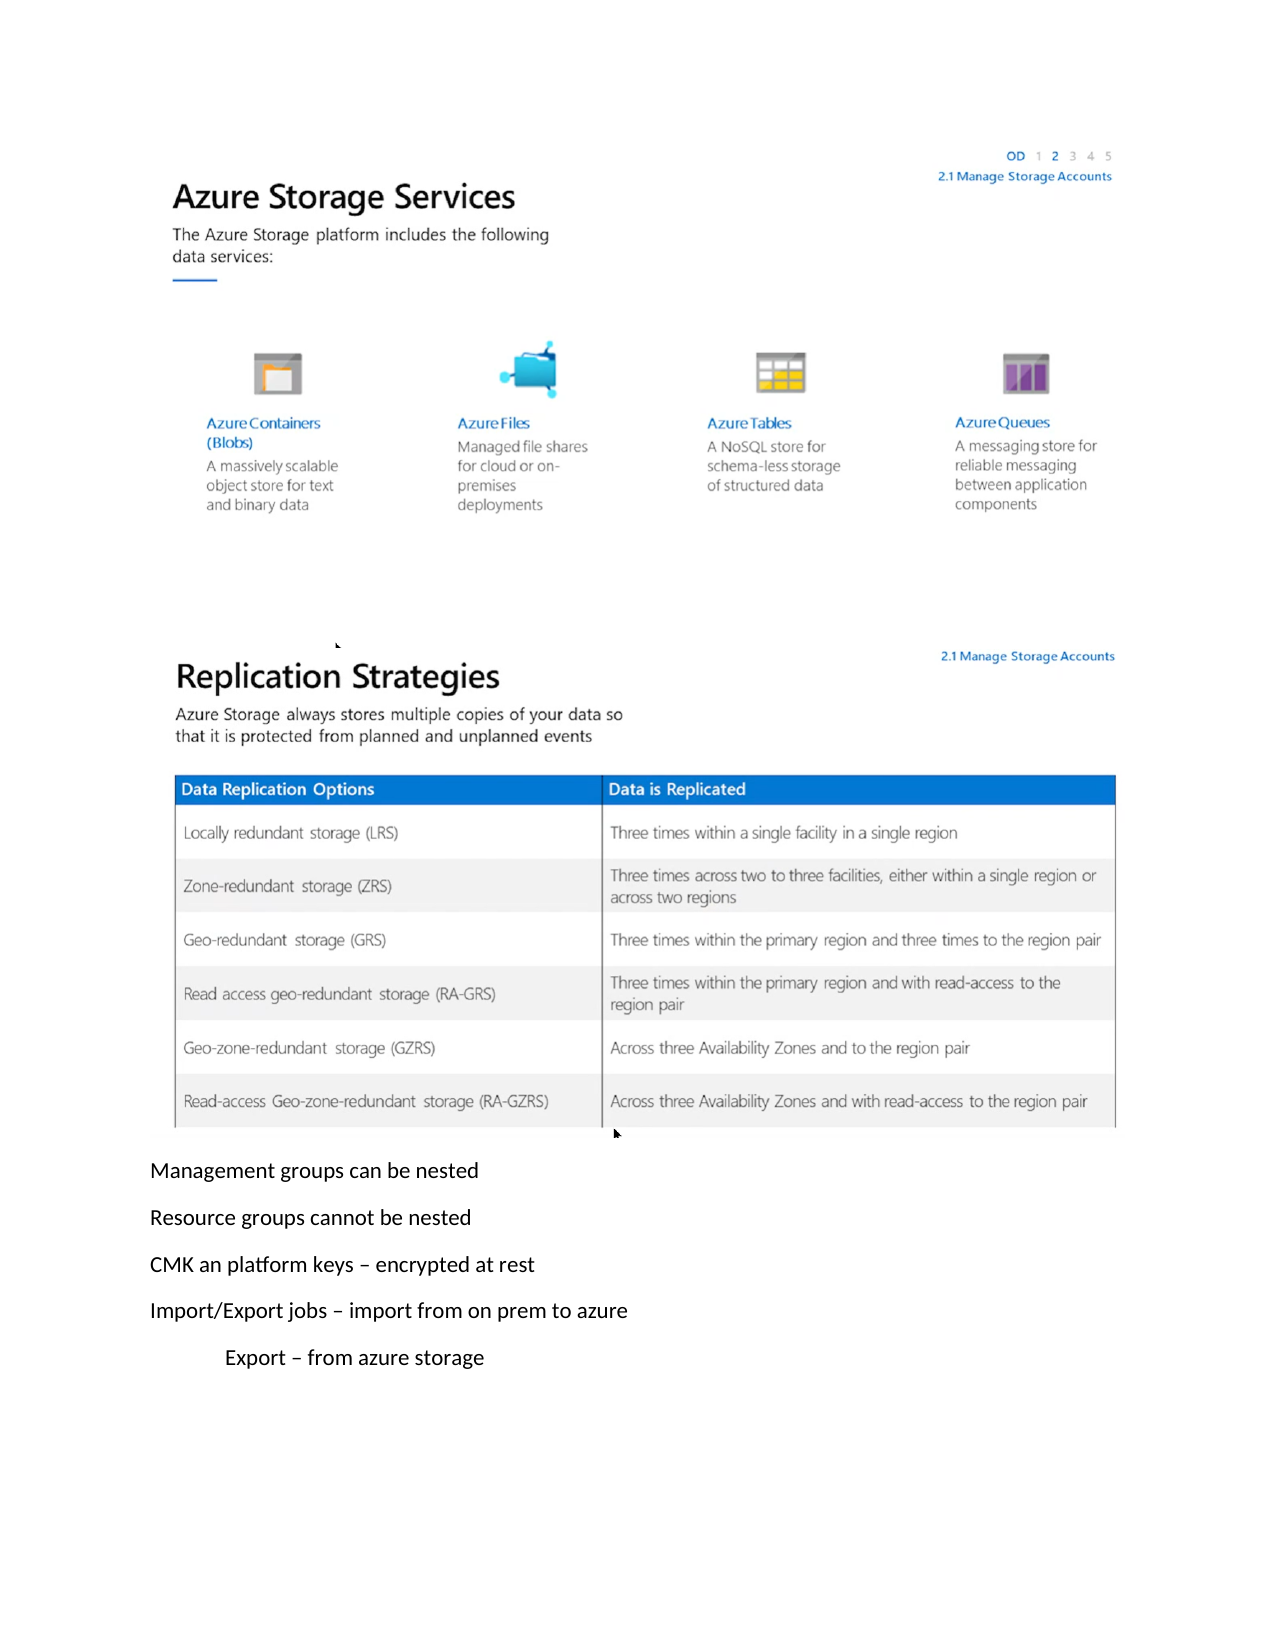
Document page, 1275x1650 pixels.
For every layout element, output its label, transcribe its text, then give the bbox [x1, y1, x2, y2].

picture [150, 150, 1125, 648]
text Import/Export jobs – import from on prem to azure [150, 1297, 1125, 1325]
text Management groups can be nested [150, 1156, 1125, 1184]
text Resource groups cannot be nested [150, 1203, 1125, 1231]
picture [150, 649, 1125, 1138]
text CMK an platform keys – encrypted at rest [150, 1250, 1125, 1278]
text Export – from azure storage [150, 1343, 1125, 1372]
